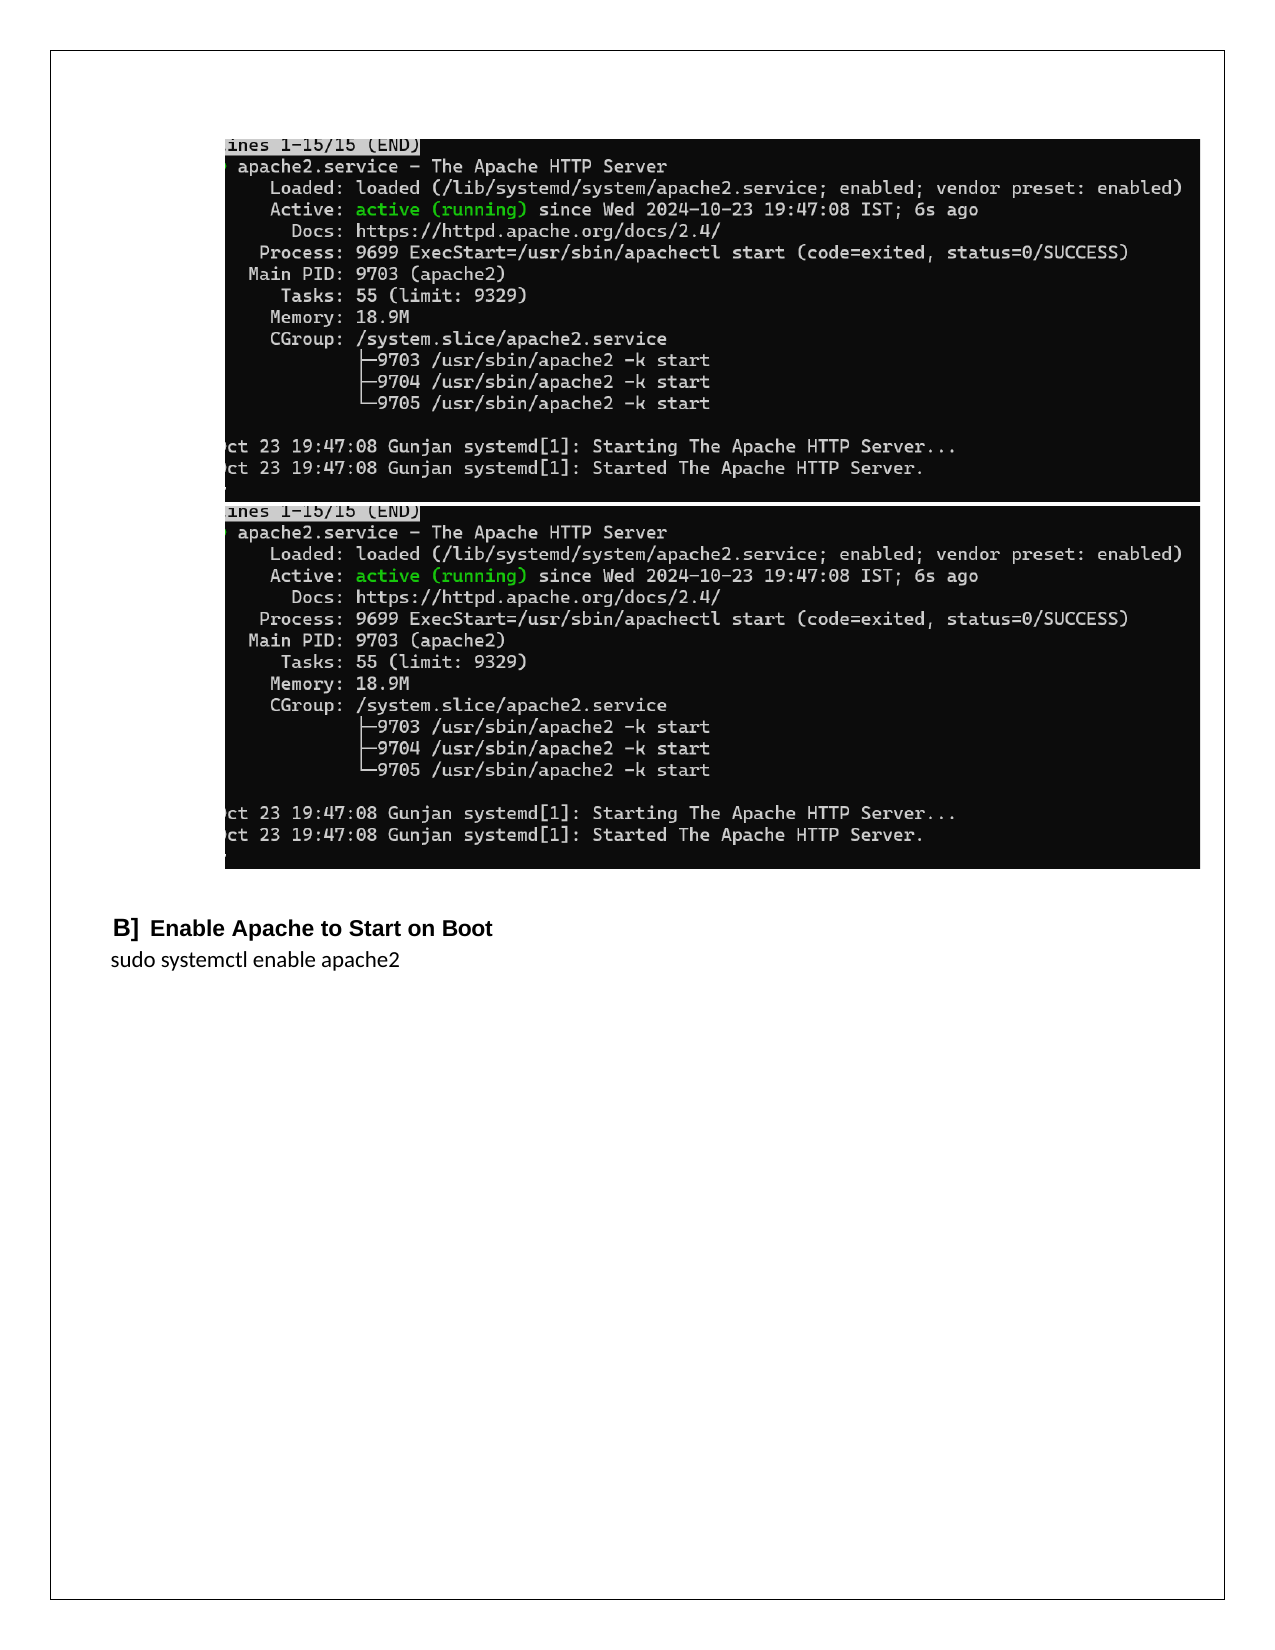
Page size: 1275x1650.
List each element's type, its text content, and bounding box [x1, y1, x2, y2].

picture [225, 506, 1200, 869]
picture [225, 139, 1200, 502]
text sudo systemctl enable apache2 [110, 946, 1172, 973]
subtitle Enable Apache to Start on Boot [113, 913, 1198, 942]
